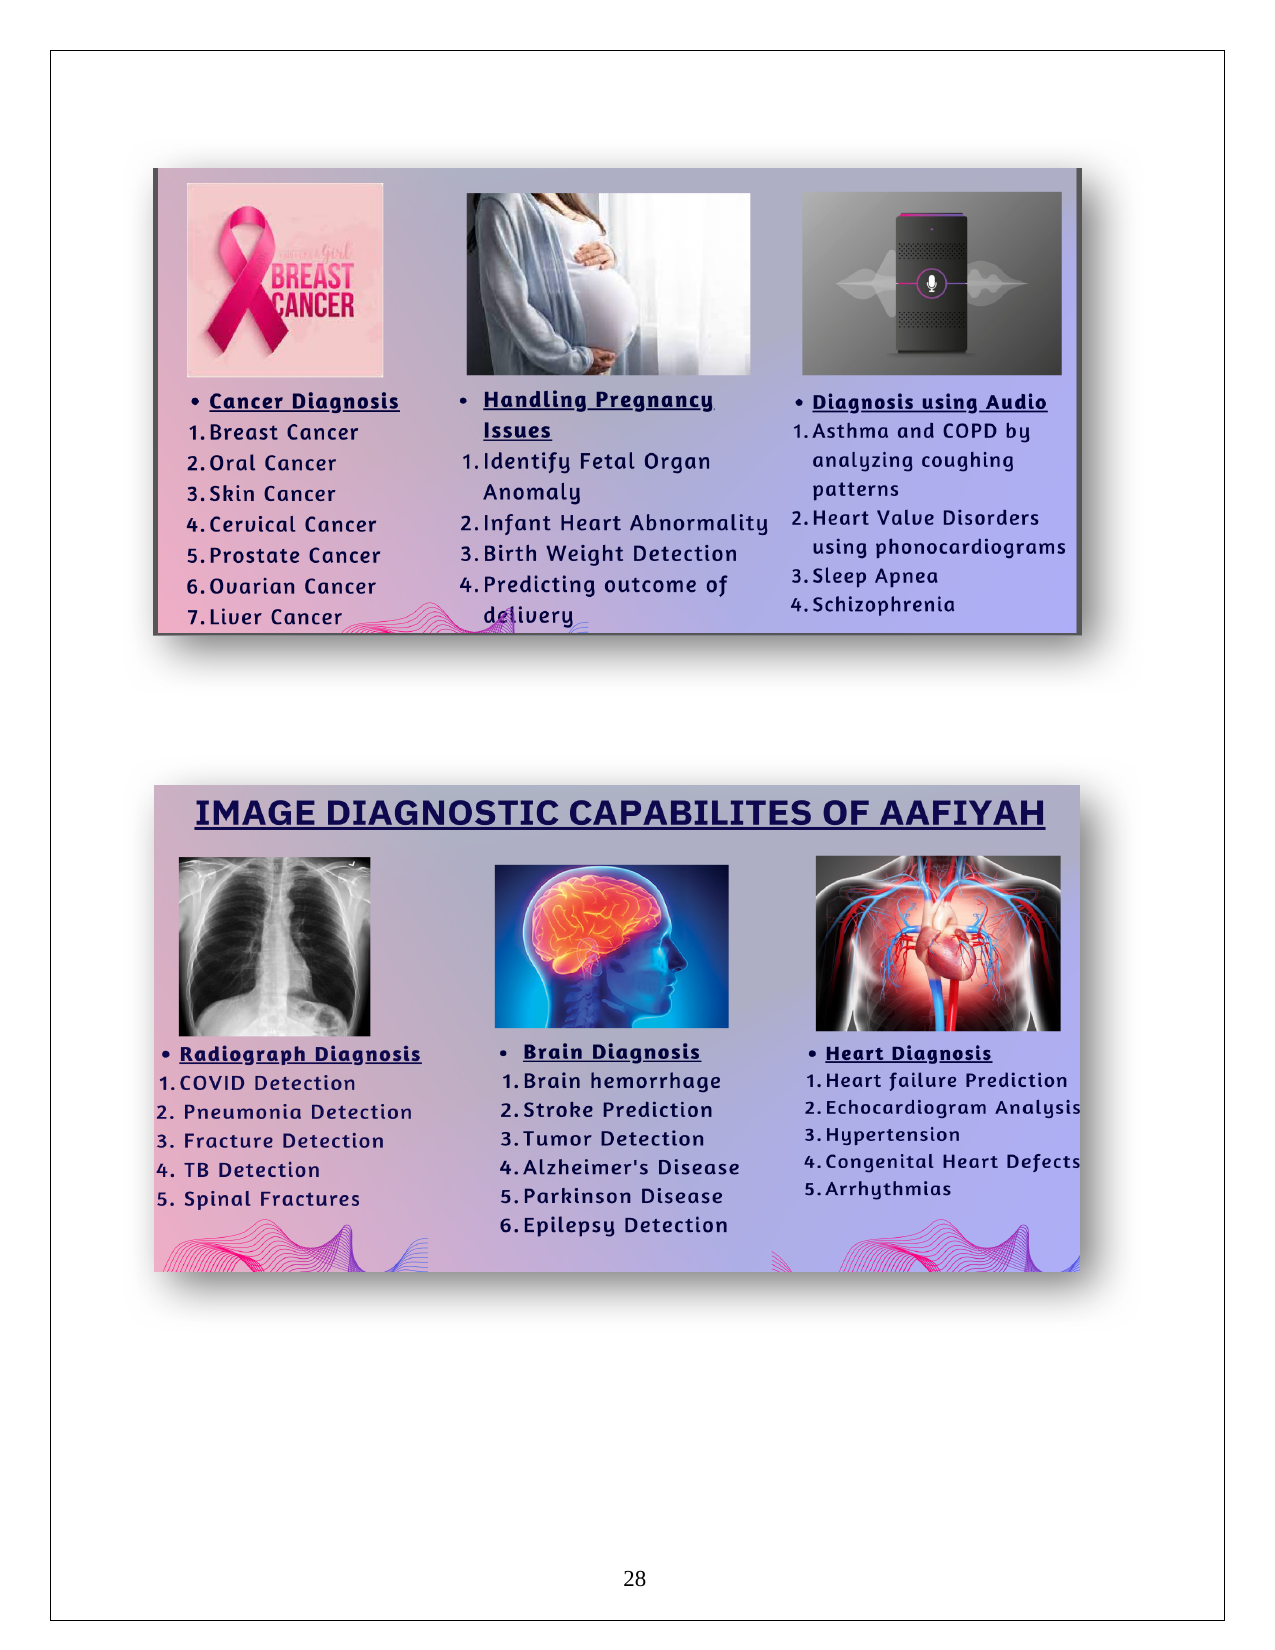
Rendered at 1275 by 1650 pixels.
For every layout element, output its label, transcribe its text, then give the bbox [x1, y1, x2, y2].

text 28 [56, 1564, 1213, 1591]
picture [153, 168, 1082, 636]
picture [154, 785, 1080, 1272]
